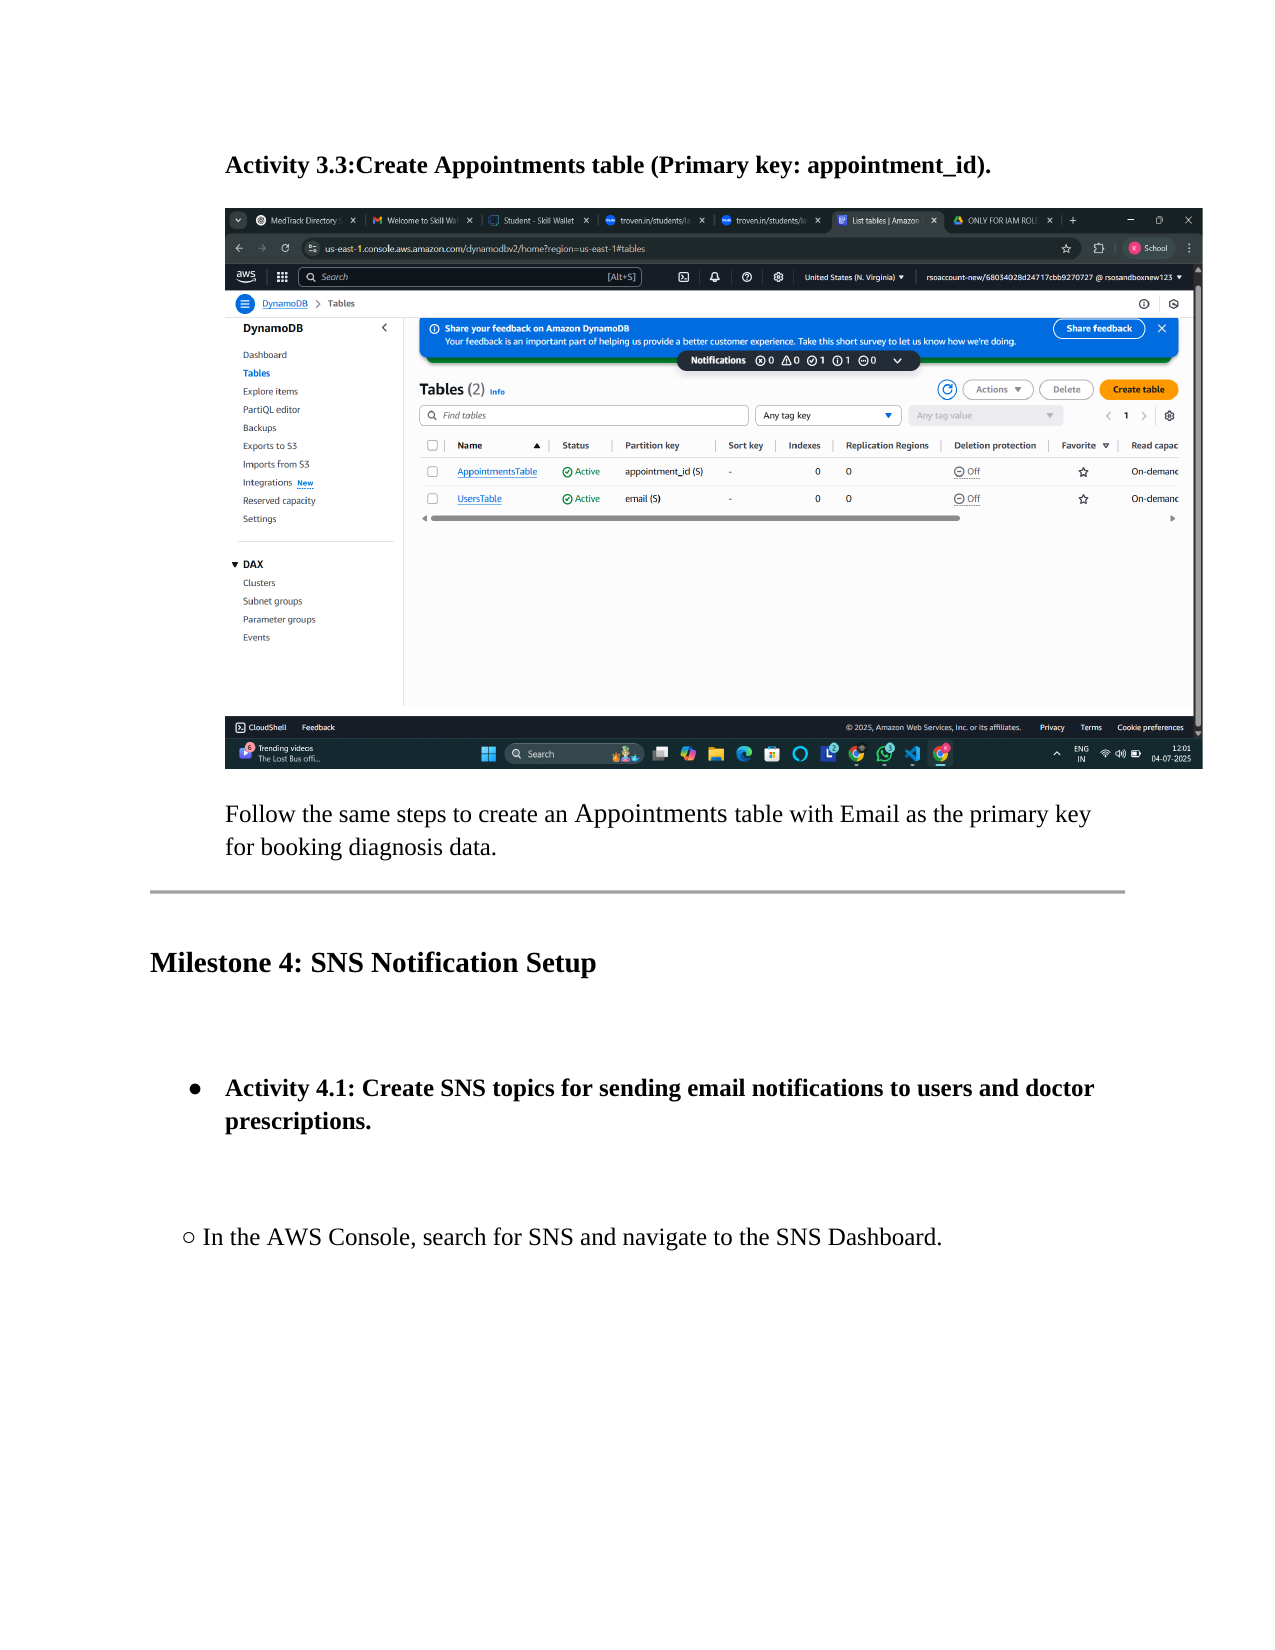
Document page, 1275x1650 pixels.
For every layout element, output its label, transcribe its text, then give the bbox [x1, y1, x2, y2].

picture [225, 208, 1203, 769]
text Milestone 4: SNS Notification Setup [150, 946, 1125, 979]
text Follow the same steps to create an Appointments table with Email as the primary key for booking diagnosis data. [225, 797, 1125, 861]
text Activity 3.3:Create Appointments table (Primary key: appointment_id). [225, 150, 1125, 179]
list Activity 4.1: Create SNS topics for sending email notifications to users and doctor prescriptions. [187, 1073, 1125, 1134]
text ○ In the AWS Console, search for SNS and navigate to the SNS Dashboard. [150, 1222, 1125, 1251]
